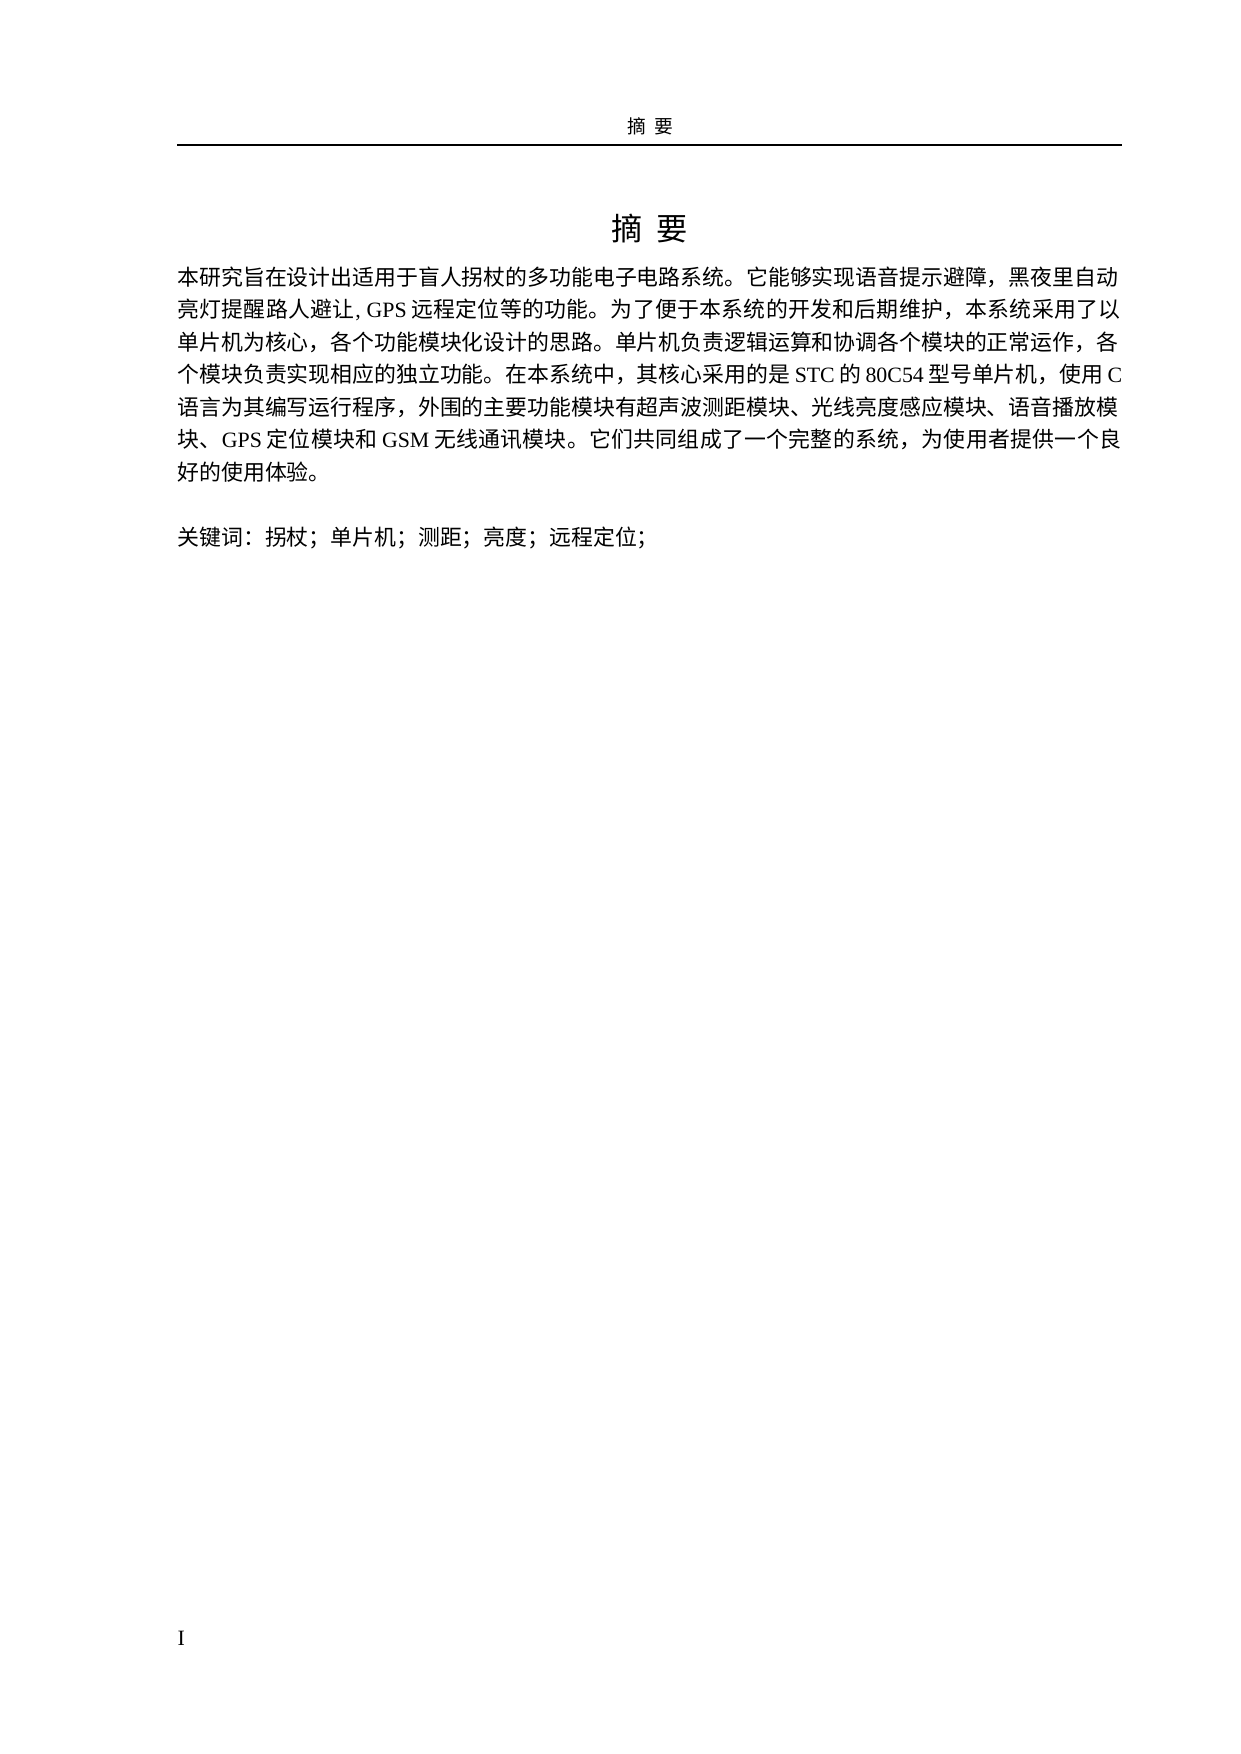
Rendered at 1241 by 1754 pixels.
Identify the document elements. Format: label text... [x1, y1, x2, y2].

text 关键词：拐杖；单片机；测距；亮度；远程定位； [177, 519, 1122, 552]
text 本研究旨在设计出适用于盲人拐杖的多功能电子电路系统。它能够实现语音提示避障，黑夜里自动亮灯提醒路人避让, GPS远程定位等的功能。为了便于本系统的开发和后期维护，本系统采用了以单片机为核心，各个功能模块化设计的思路。单片机负责逻辑运算和协调各个模块的正常运作，各个模块负责实现相应的独立功能。在本系统中，其核心采用的是STC的80C54型号单片机，使用C语言为其编写运行程序，外围的主要功能模块有超声波测距模块、光线亮度感应模块、语音播放模块、GPS定位模块和GSM无线通讯模块。它们共同组成了一个完整的系统，为使用者提供一个良好的使用体验。 [177, 259, 1122, 487]
text 摘 要 [177, 194, 1122, 259]
